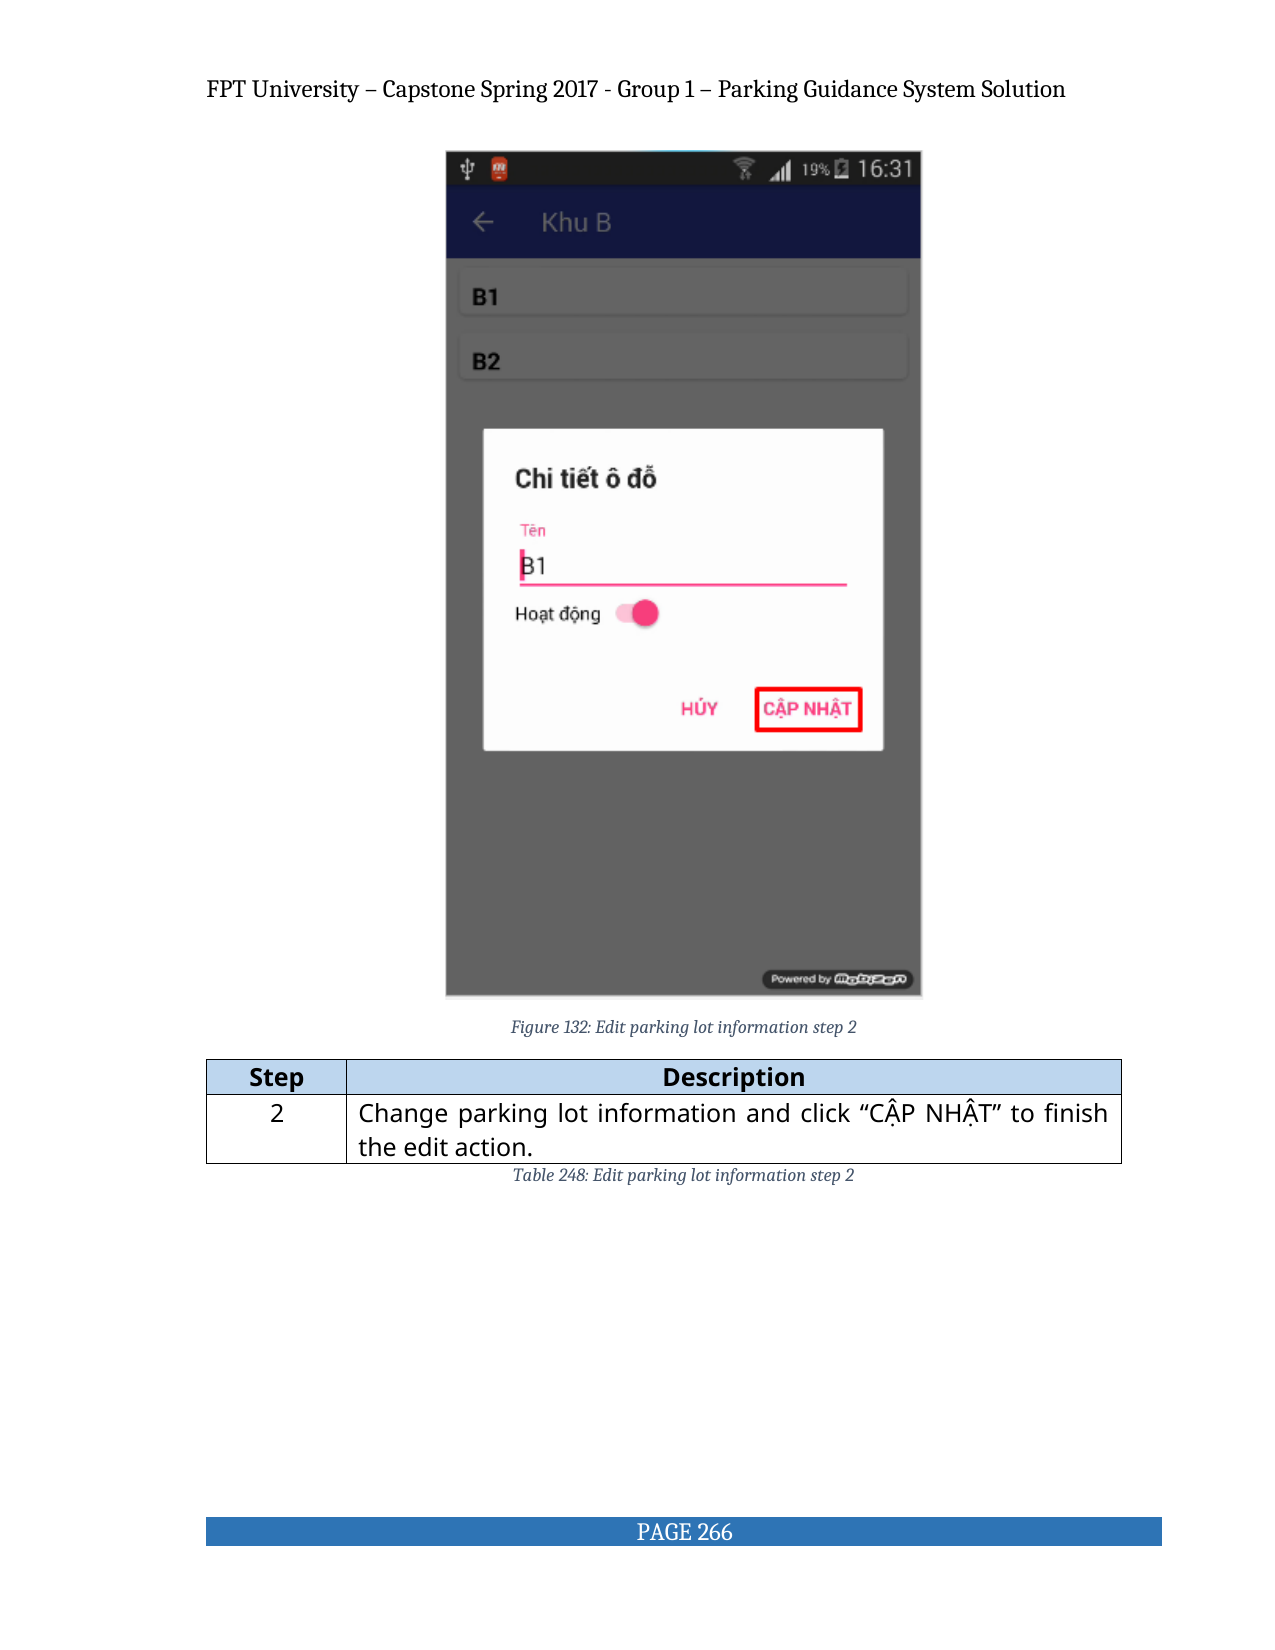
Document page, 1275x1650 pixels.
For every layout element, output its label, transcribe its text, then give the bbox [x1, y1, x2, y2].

text Figure 132: Edit parking lot information step 2 [206, 1017, 1162, 1038]
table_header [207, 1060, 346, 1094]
picture [445, 150, 924, 1000]
text Table 248: Edit parking lot information step 2 [206, 1164, 1162, 1186]
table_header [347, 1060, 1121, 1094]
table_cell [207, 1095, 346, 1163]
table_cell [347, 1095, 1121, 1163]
